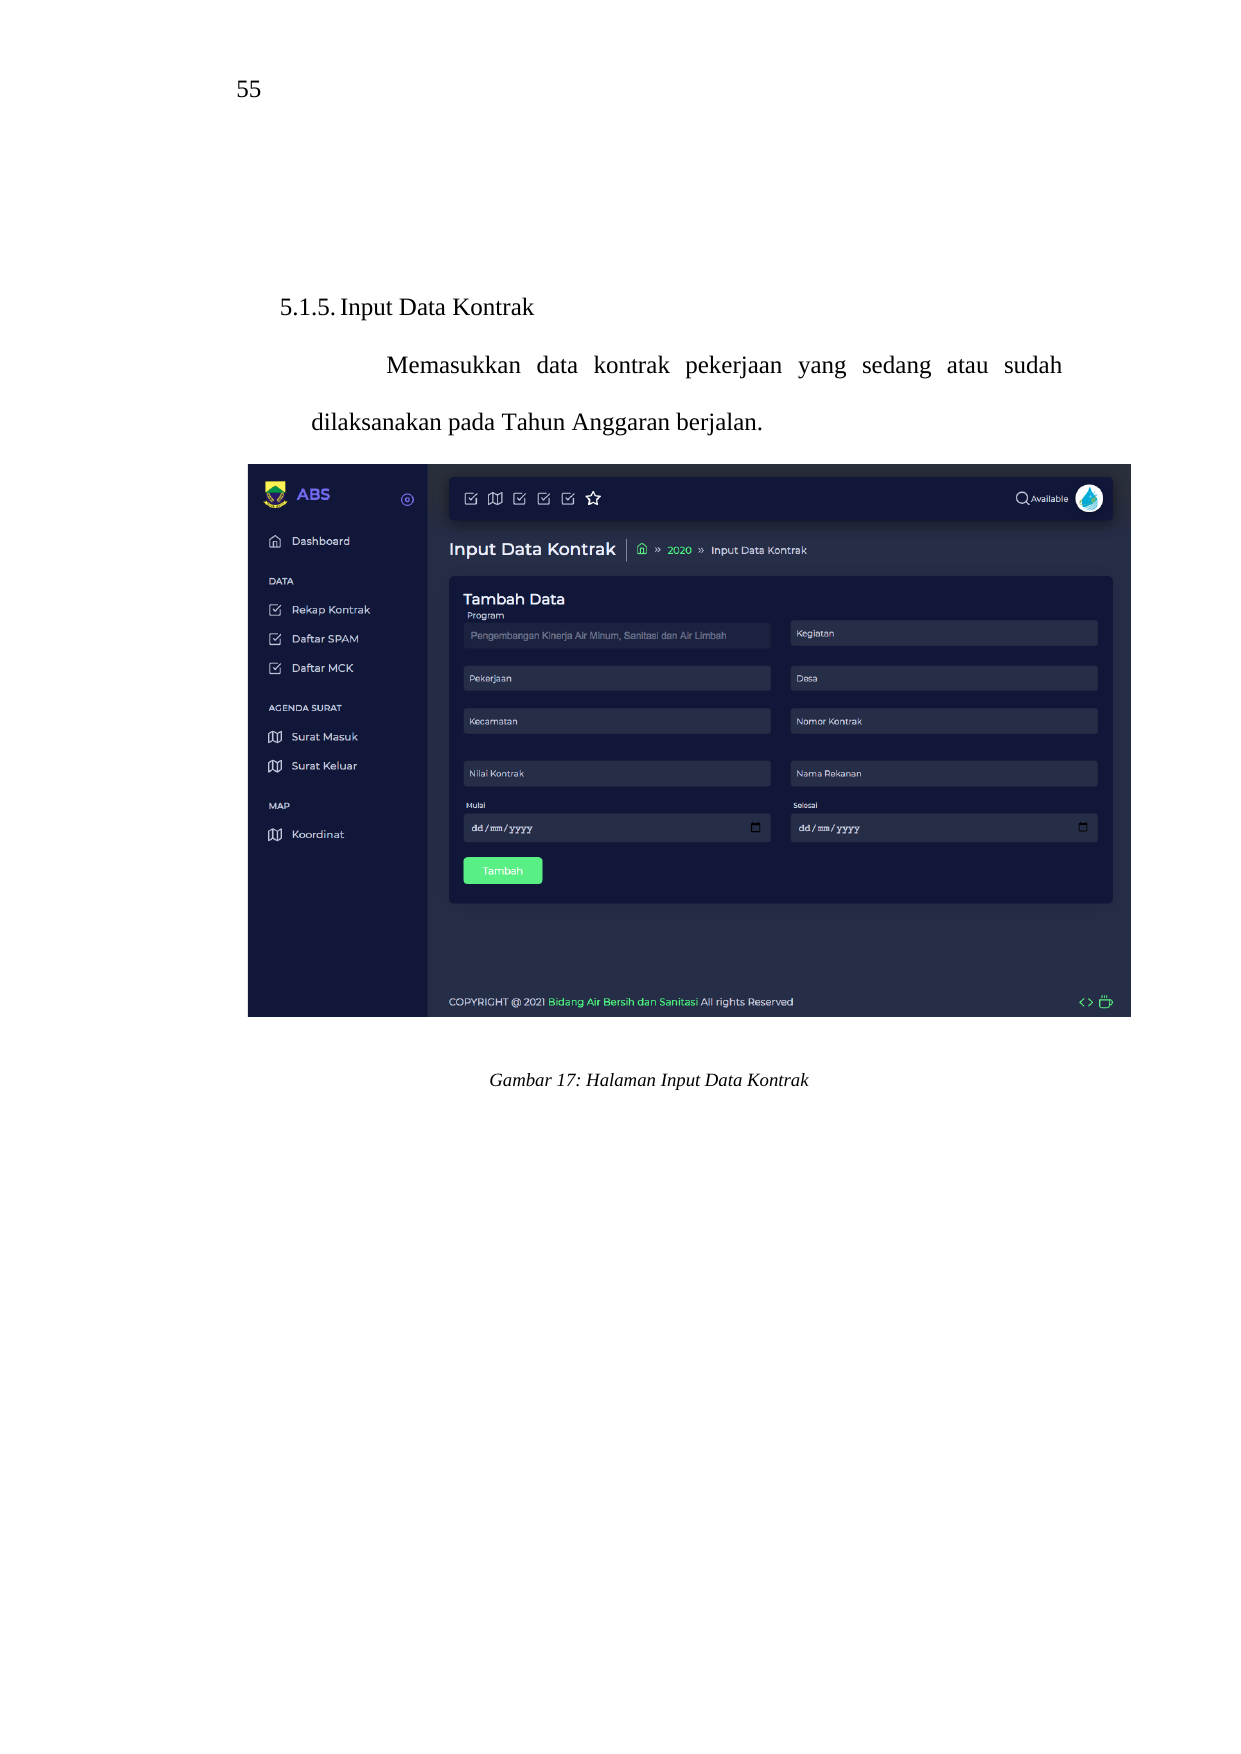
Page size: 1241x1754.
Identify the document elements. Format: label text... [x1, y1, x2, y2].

picture [247, 464, 1131, 1017]
list Memasukkan data kontrak pekerjaan yang sedang atau sudah dilaksanakan pada Tahun Anggaran berjalan. [311, 350, 1063, 436]
list Input Data Kontrak [279, 292, 1063, 321]
